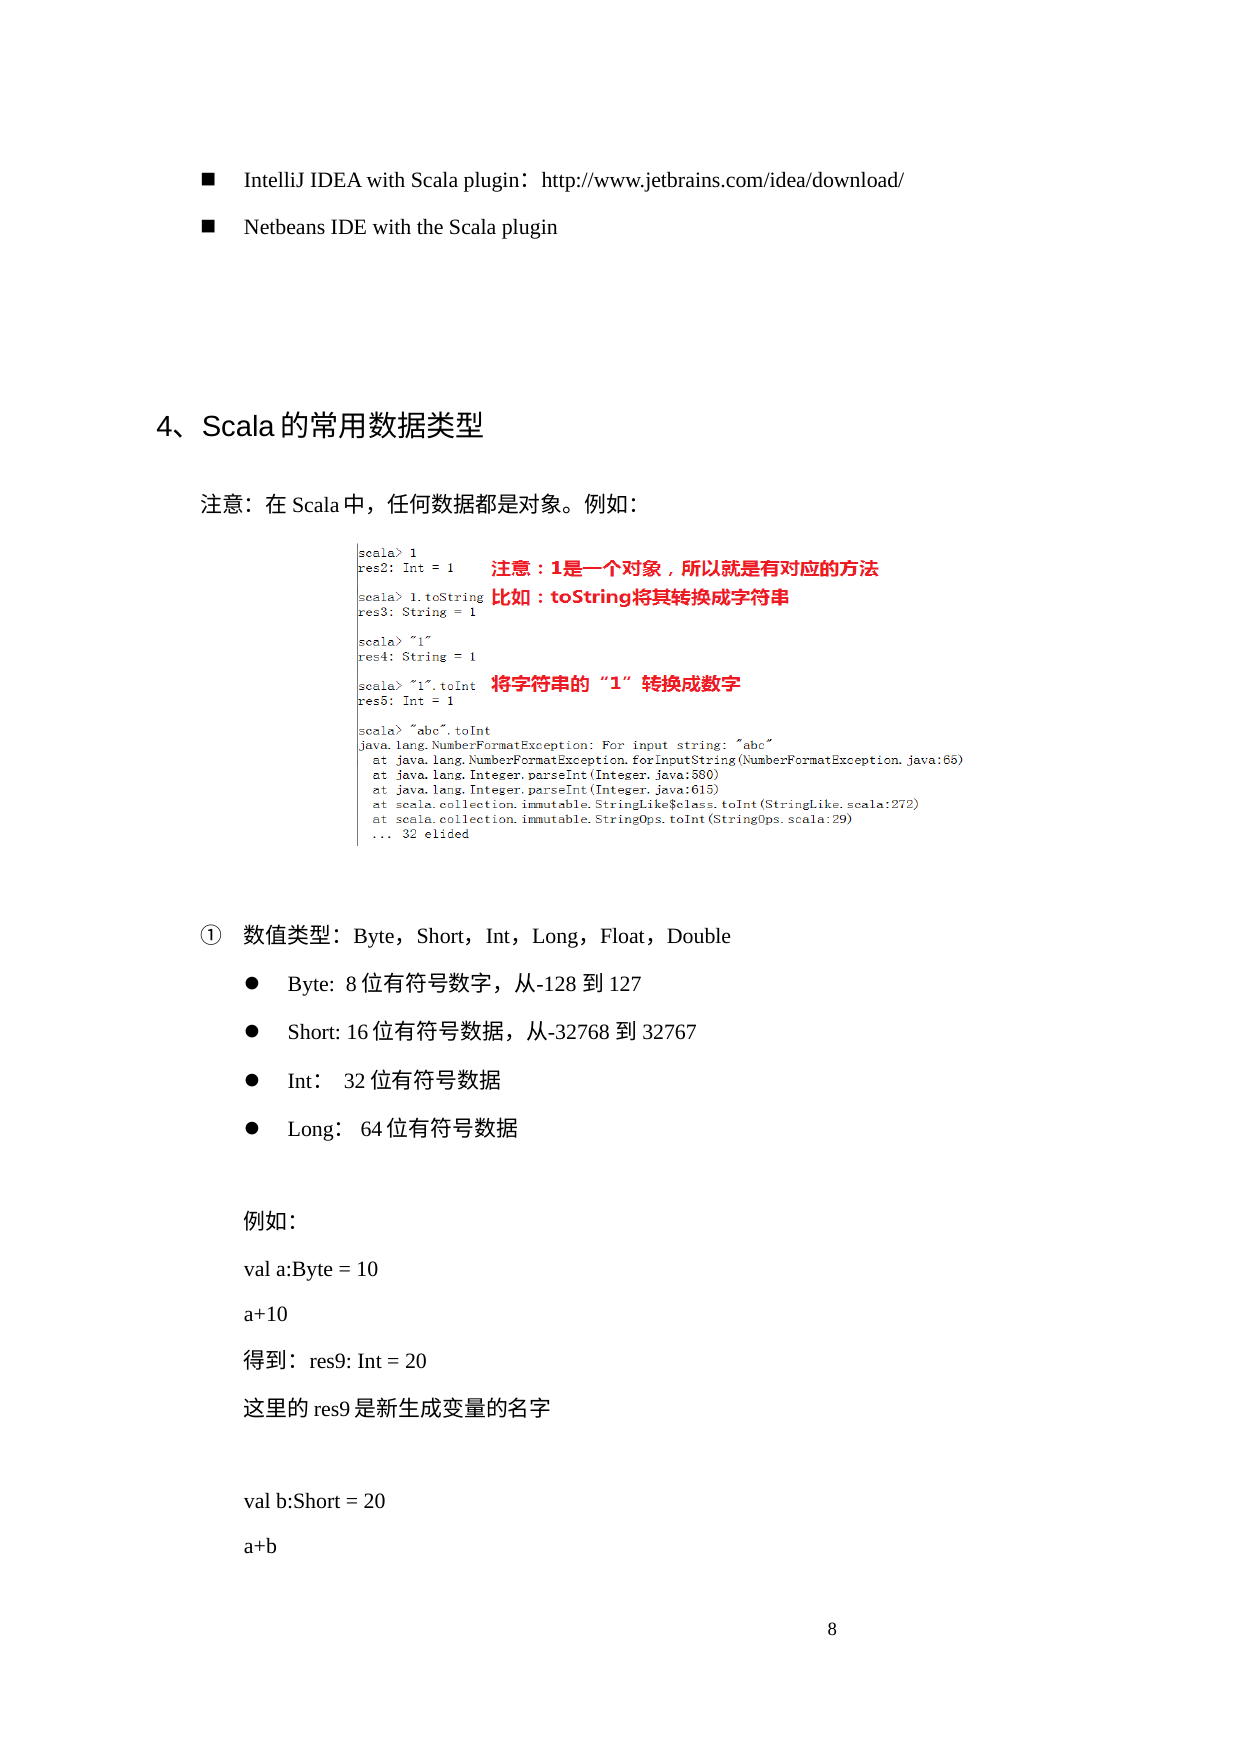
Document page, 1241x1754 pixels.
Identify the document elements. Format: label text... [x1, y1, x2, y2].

list Short: 16位有符号数据，从-32768 到 32767 [244, 1014, 1128, 1046]
list Byte: 8位有符号数字，从-128 到 127 [244, 966, 1128, 998]
list Netbeans IDE with the Scala plugin [200, 210, 1128, 243]
list 这里的res9是新生成变量的名字 [200, 1391, 1128, 1423]
list a+b [200, 1529, 1128, 1562]
list Int： 32位有符号数据 [244, 1062, 1128, 1095]
subtitle 4、Scala的常用数据类型 [112, 391, 1128, 456]
list 注意：在Scala中，任何数据都是对象。例如： [156, 486, 1128, 519]
list 得到：res9: Int = 20 [200, 1342, 1128, 1375]
list 数值类型：Byte，Short，Int，Long，Float，Double [156, 917, 1128, 950]
list val a:Byte = 10 [200, 1252, 1128, 1285]
list Long： 64位有符号数据 [244, 1111, 1128, 1143]
list IntelliJ IDEA with Scala plugin：http://www.jetbrains.com/idea/download/ [200, 162, 1128, 194]
picture [346, 534, 982, 846]
list a+10 [200, 1297, 1128, 1330]
list val b:Short = 20 [200, 1484, 1128, 1517]
list 例如： [200, 1204, 1128, 1236]
